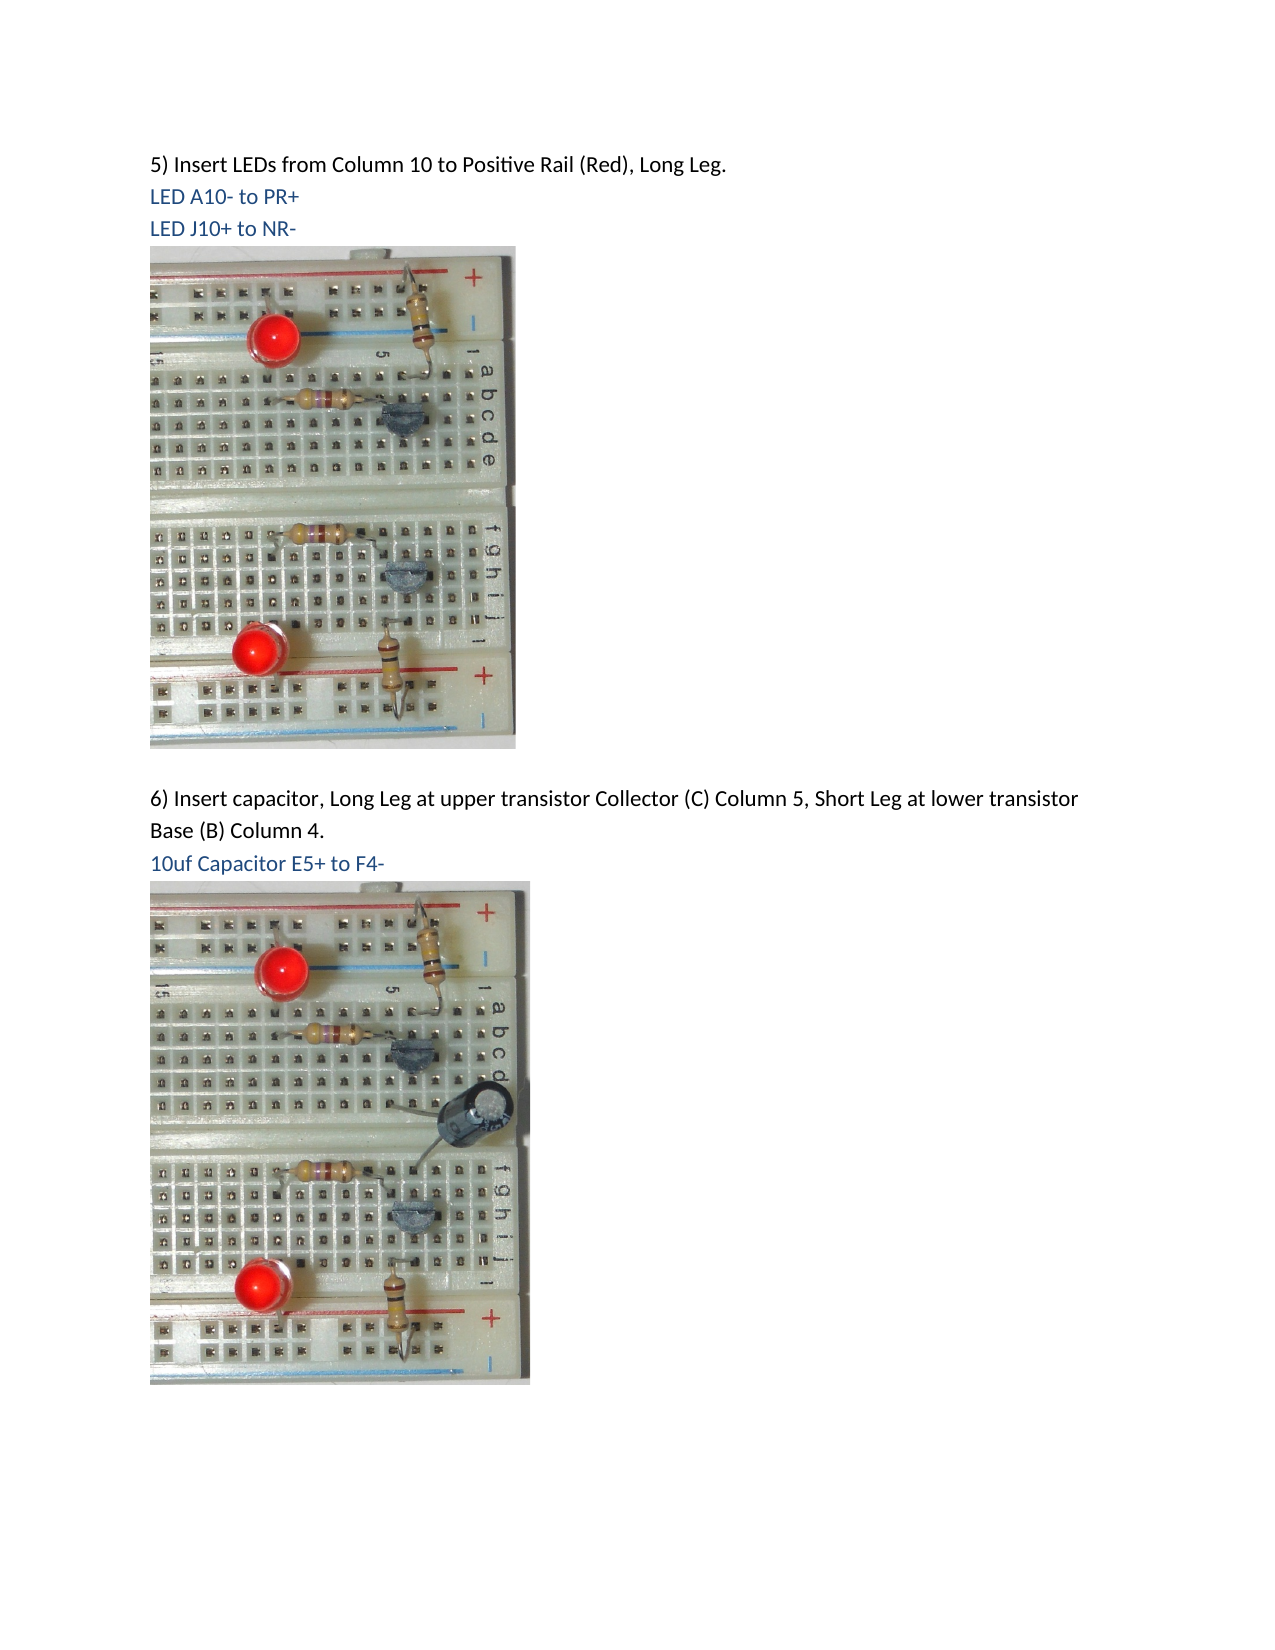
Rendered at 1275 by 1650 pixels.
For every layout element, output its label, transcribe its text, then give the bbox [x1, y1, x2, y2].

picture [150, 246, 516, 749]
picture [150, 881, 531, 1385]
